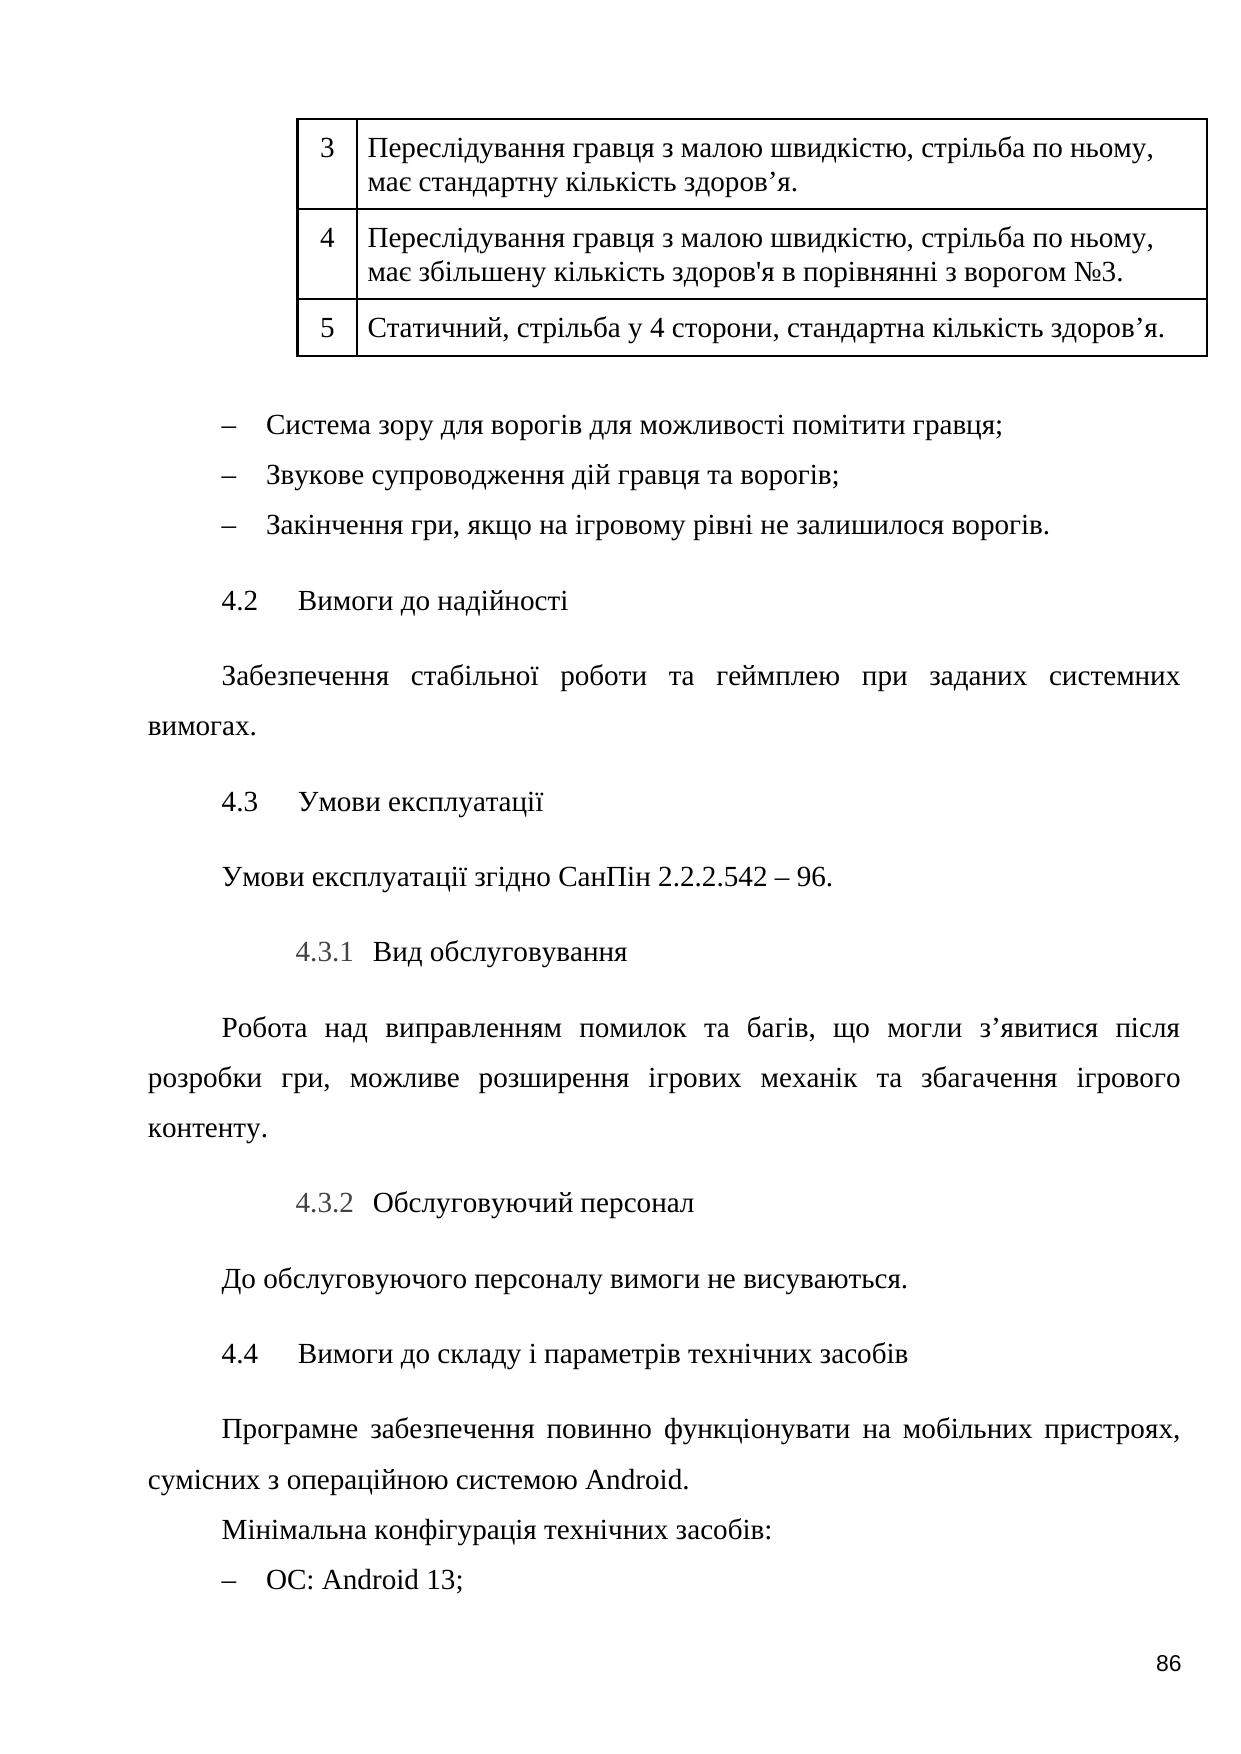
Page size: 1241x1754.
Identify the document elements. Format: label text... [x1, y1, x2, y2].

text Умови експлуатації згідно СанПін 2.2.2.542 – 96. [148, 859, 1181, 893]
subtitle Обслуговуючий персонал [295, 1186, 1181, 1219]
subtitle Умови експлуатації [148, 784, 1181, 817]
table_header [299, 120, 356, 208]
text Мінімальна конфігурація технічних засобів: [148, 1512, 1181, 1546]
list ОС: Android 13; [221, 1562, 1181, 1596]
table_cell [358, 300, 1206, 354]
text Програмне забезпечення повинно функціонувати на мобільних пристроях, сумісних з операційною системою Android. [148, 1412, 1181, 1495]
subtitle Вимоги до надійності [148, 583, 1181, 616]
list Система зору для ворогів для можливості помітити гравця; [221, 407, 1181, 440]
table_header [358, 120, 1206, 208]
text Забезпечення стабільної роботи та геймплею при заданих системних вимогах. [148, 658, 1181, 742]
text До обслуговуючого персоналу вимоги не висуваються. [148, 1261, 1181, 1294]
text Робота над виправленням помилок та багів, що могли з’явитися після розробки гри, можливе розширення ігрових механік та збагачення ігрового контенту. [148, 1010, 1181, 1144]
list Звукове супроводження дій гравця та ворогів; [221, 457, 1181, 491]
subtitle Вимоги до складу і параметрів технічних засобів [148, 1336, 1181, 1370]
subtitle Вид обслуговування [295, 934, 1181, 968]
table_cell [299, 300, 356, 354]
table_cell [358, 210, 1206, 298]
list Закінчення гри, якщо на ігровому рівні не залишилося ворогів. [221, 507, 1181, 541]
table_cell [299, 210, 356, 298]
